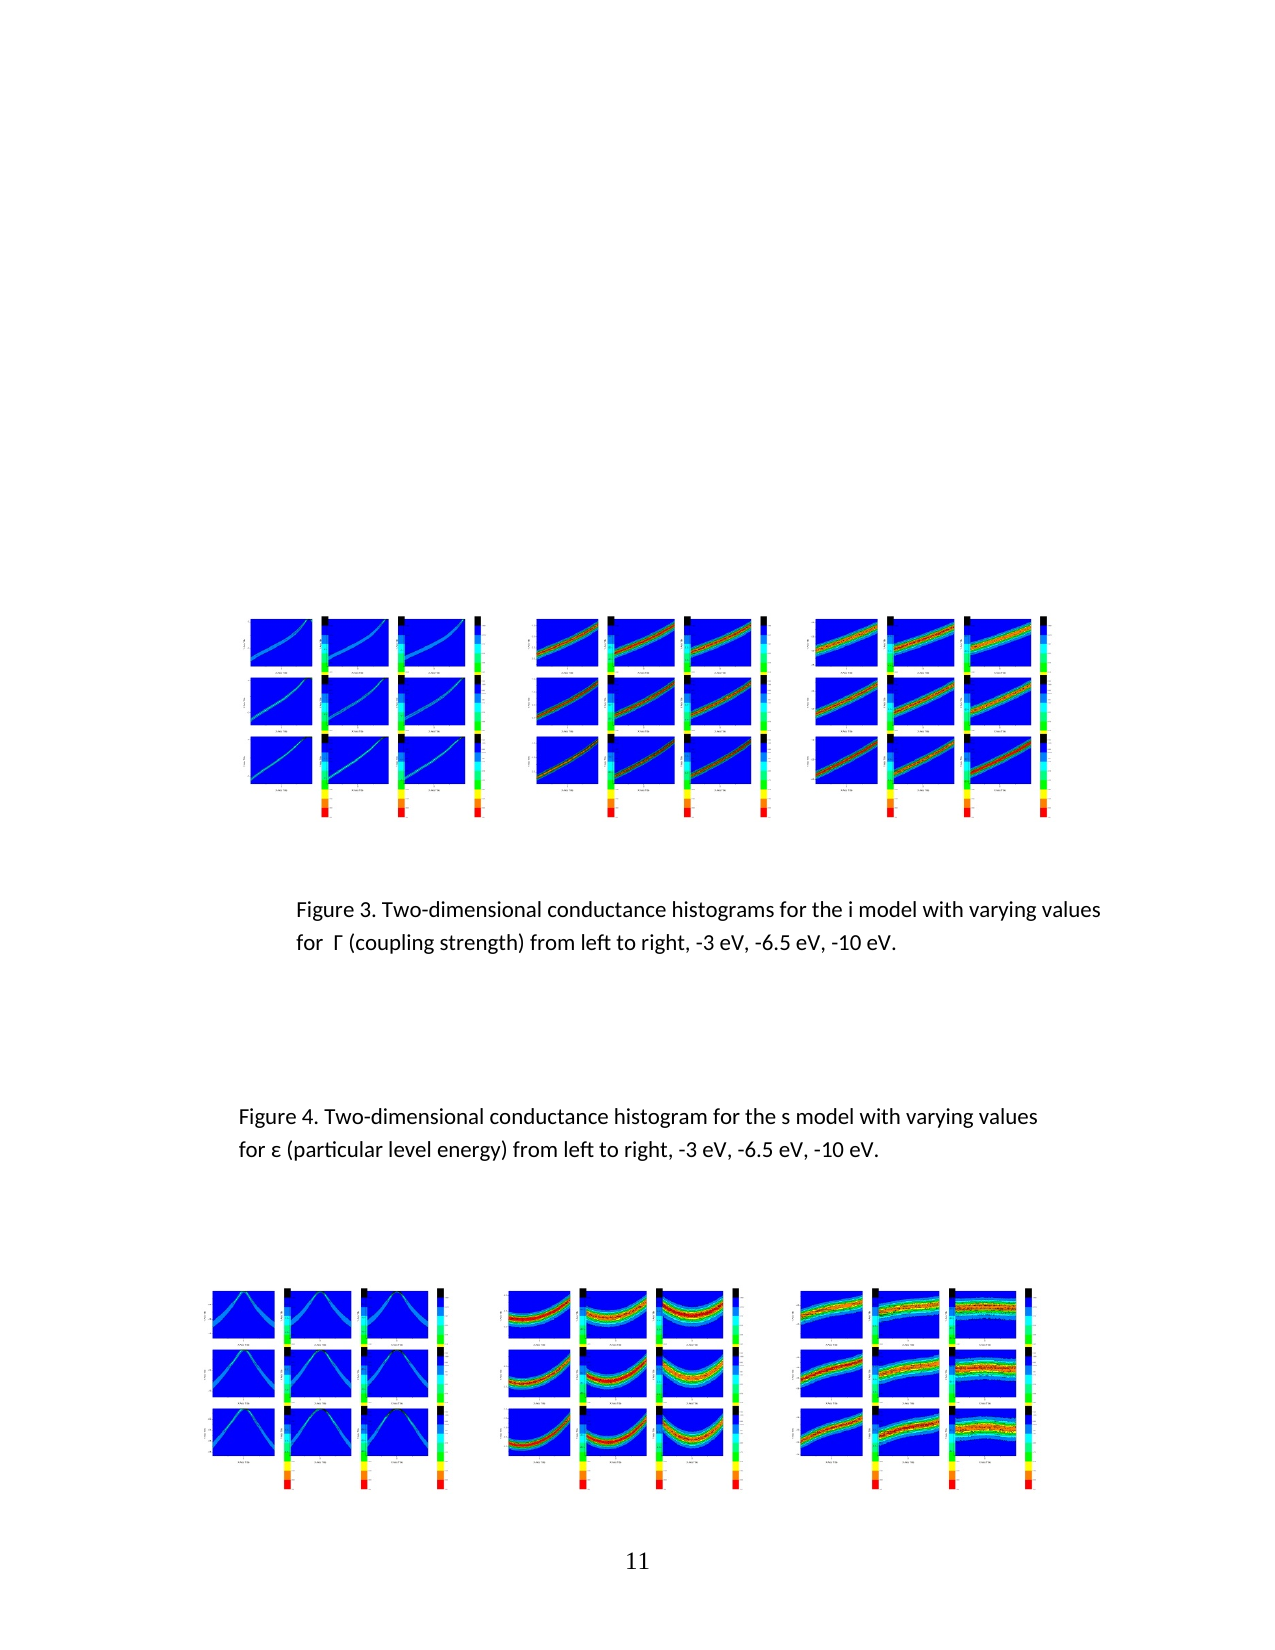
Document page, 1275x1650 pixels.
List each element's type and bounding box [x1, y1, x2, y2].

picture [464, 1268, 1051, 1494]
picture [168, 1268, 463, 1494]
picture [206, 596, 1066, 822]
